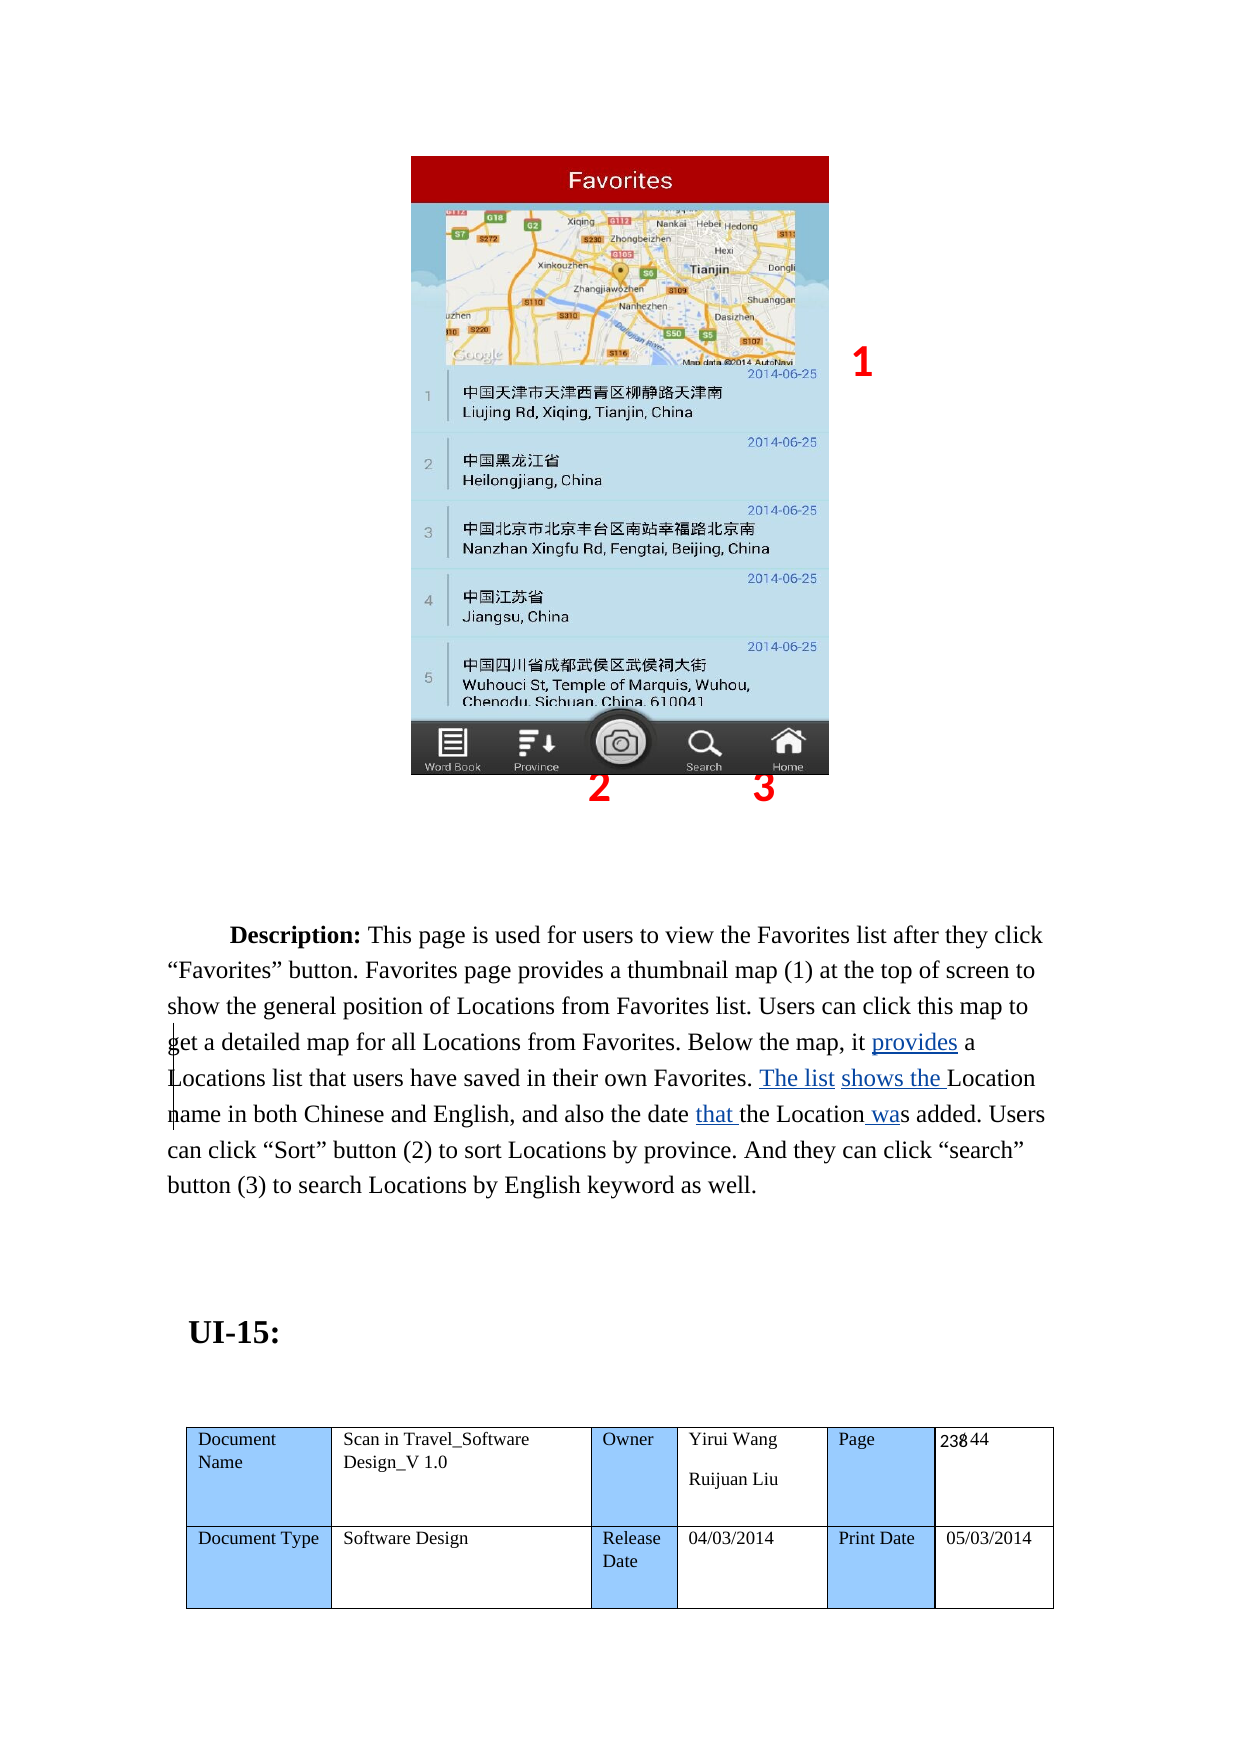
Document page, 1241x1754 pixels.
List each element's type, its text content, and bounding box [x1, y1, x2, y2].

text UI-15: [188, 1298, 1052, 1364]
picture [411, 156, 829, 775]
text Description: This page is used for users to view the Favorites list after they click “Favorites” button. Favorites page provides a thumbnail map (1) at the top of screen to show the general position of Locations from Favorites list. Users can click this map to get a detailed map for all Locations from Favorites. Below the map, it a Locations list that users have saved in their own Favorites. Location name in both Chinese and English, and also the date the Locations added. Users can click “Sort” button (2) to sort Locations by province. And they can click “search” button (3) to search Locations by English keyword as well. [167, 918, 1052, 1202]
